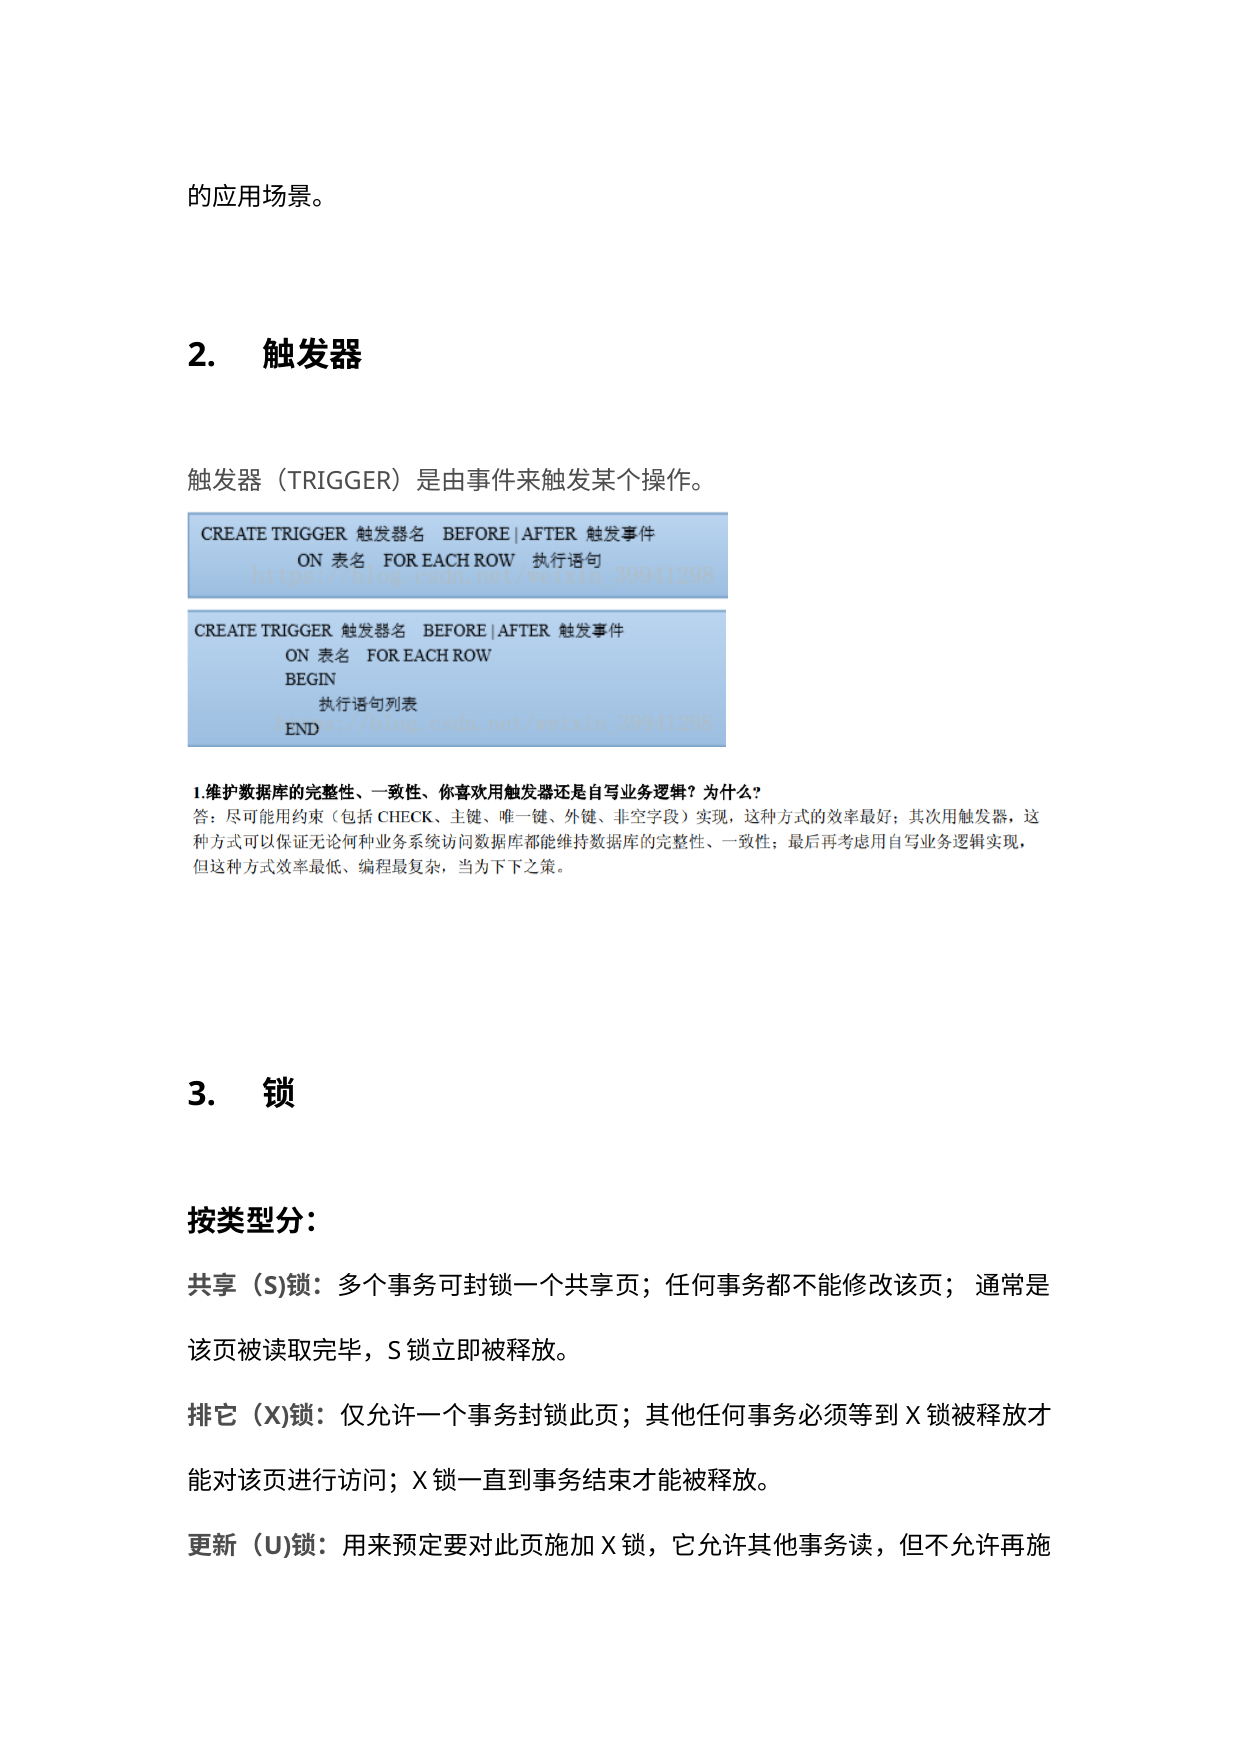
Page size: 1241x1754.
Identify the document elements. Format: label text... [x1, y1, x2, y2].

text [187, 162, 1053, 227]
picture [187, 608, 726, 747]
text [187, 1251, 1053, 1576]
picture [187, 511, 728, 601]
subtitle 触发器 [187, 319, 1053, 384]
text 按类型分： [187, 1186, 1053, 1251]
picture [187, 771, 1053, 888]
subtitle 锁 [187, 1058, 1053, 1123]
text 触发器（TRIGGER）是由事件来触发某个操作。 [187, 446, 1053, 511]
